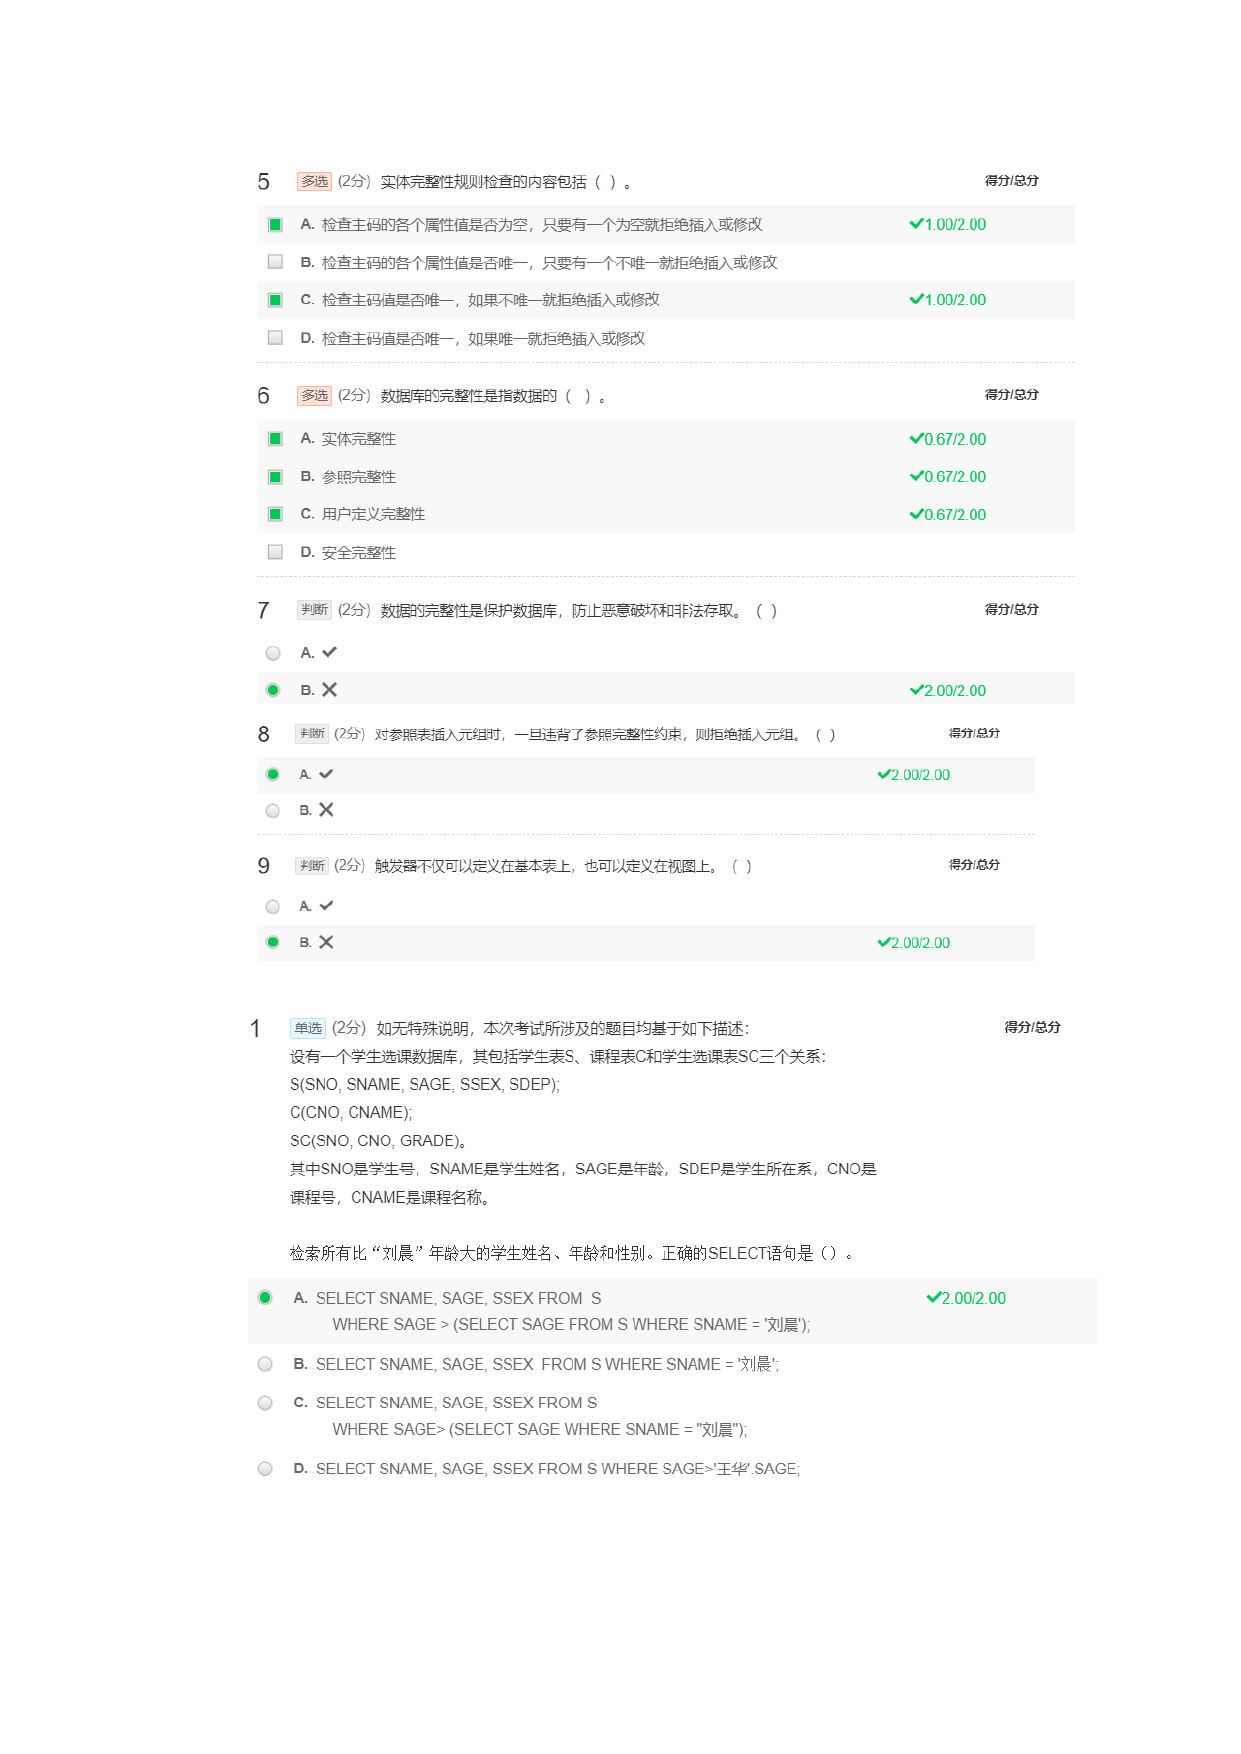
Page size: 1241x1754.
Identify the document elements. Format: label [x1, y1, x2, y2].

picture [232, 162, 1098, 704]
picture [232, 714, 1098, 970]
picture [232, 1007, 1098, 1504]
